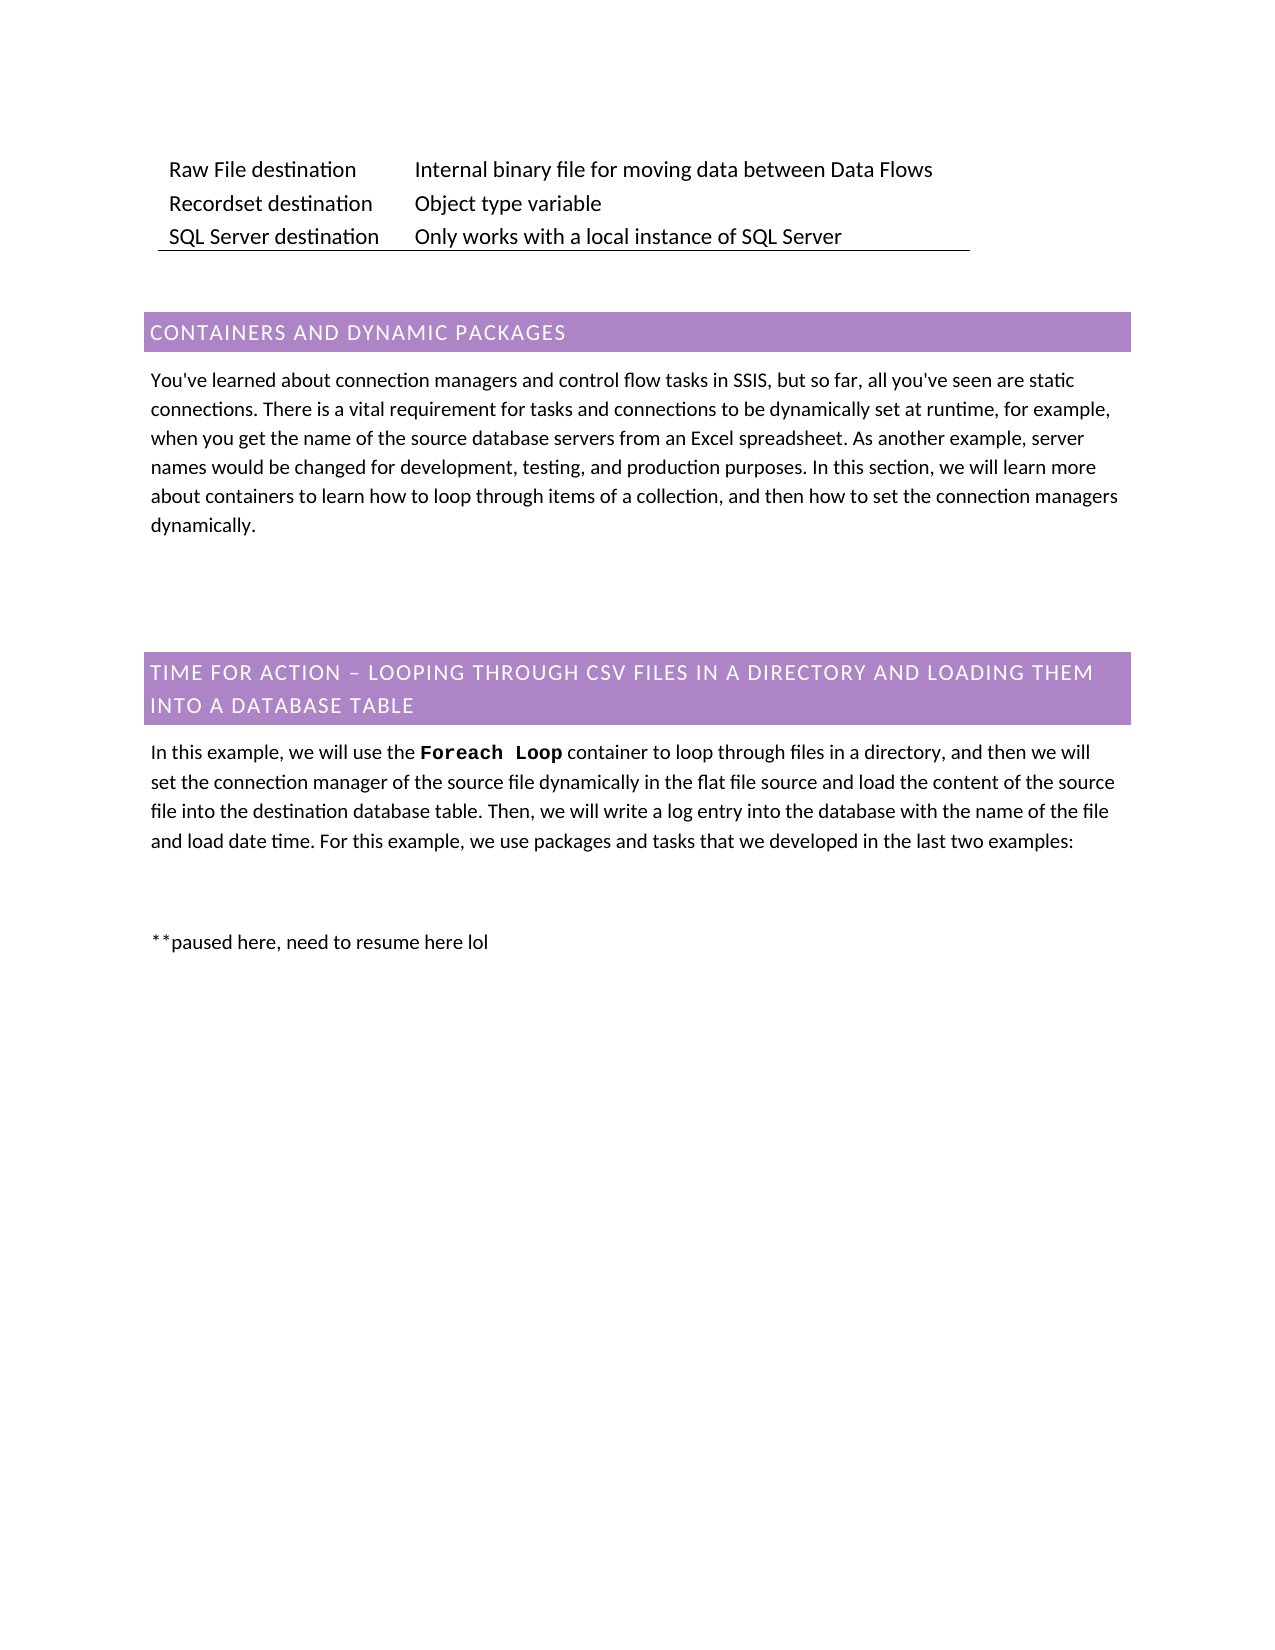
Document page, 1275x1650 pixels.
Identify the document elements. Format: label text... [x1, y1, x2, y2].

text In this example, we will use the Foreach Loop container to loop through files in a directory, and then we will set the connection manager of the source file dynamically in the flat file source and load the content of the source file into the destination database table. Then, we will write a log entry into the database with the name of the file and load date time. For this example, we use packages and tasks that we developed in the last two examples: [151, 739, 1120, 853]
subtitle Containers and dynamic packages [150, 318, 1125, 346]
text You've learned about connection managers and control flow tasks in SSIS, but so far, all you've seen are static connections. There is a vital requirement for tasks and connections to be dynamically set at runtime, for example, when you get the name of the source database servers from an Excel spreadsheet. As another example, server names would be changed for development, testing, and production purposes. In this section, we will learn more about containers to learn how to loop through items of a collection, and then how to set the connection managers dynamically. [151, 367, 1120, 538]
table_cell Raw File destination [158, 150, 414, 183]
subtitle Time for action – looping through CSV files in a directory and loading them into a database table [150, 659, 1125, 719]
table_cell Only works with a local instance of SQL Server [415, 217, 969, 250]
text **paused here, need to resume here lol [151, 929, 1120, 954]
table_cell SQL Server destination [158, 217, 414, 250]
table_cell Internal binary file for moving data between Data Flows [415, 150, 969, 183]
table_cell Object type variable [415, 184, 969, 217]
table_cell Recordset destination [158, 184, 414, 217]
